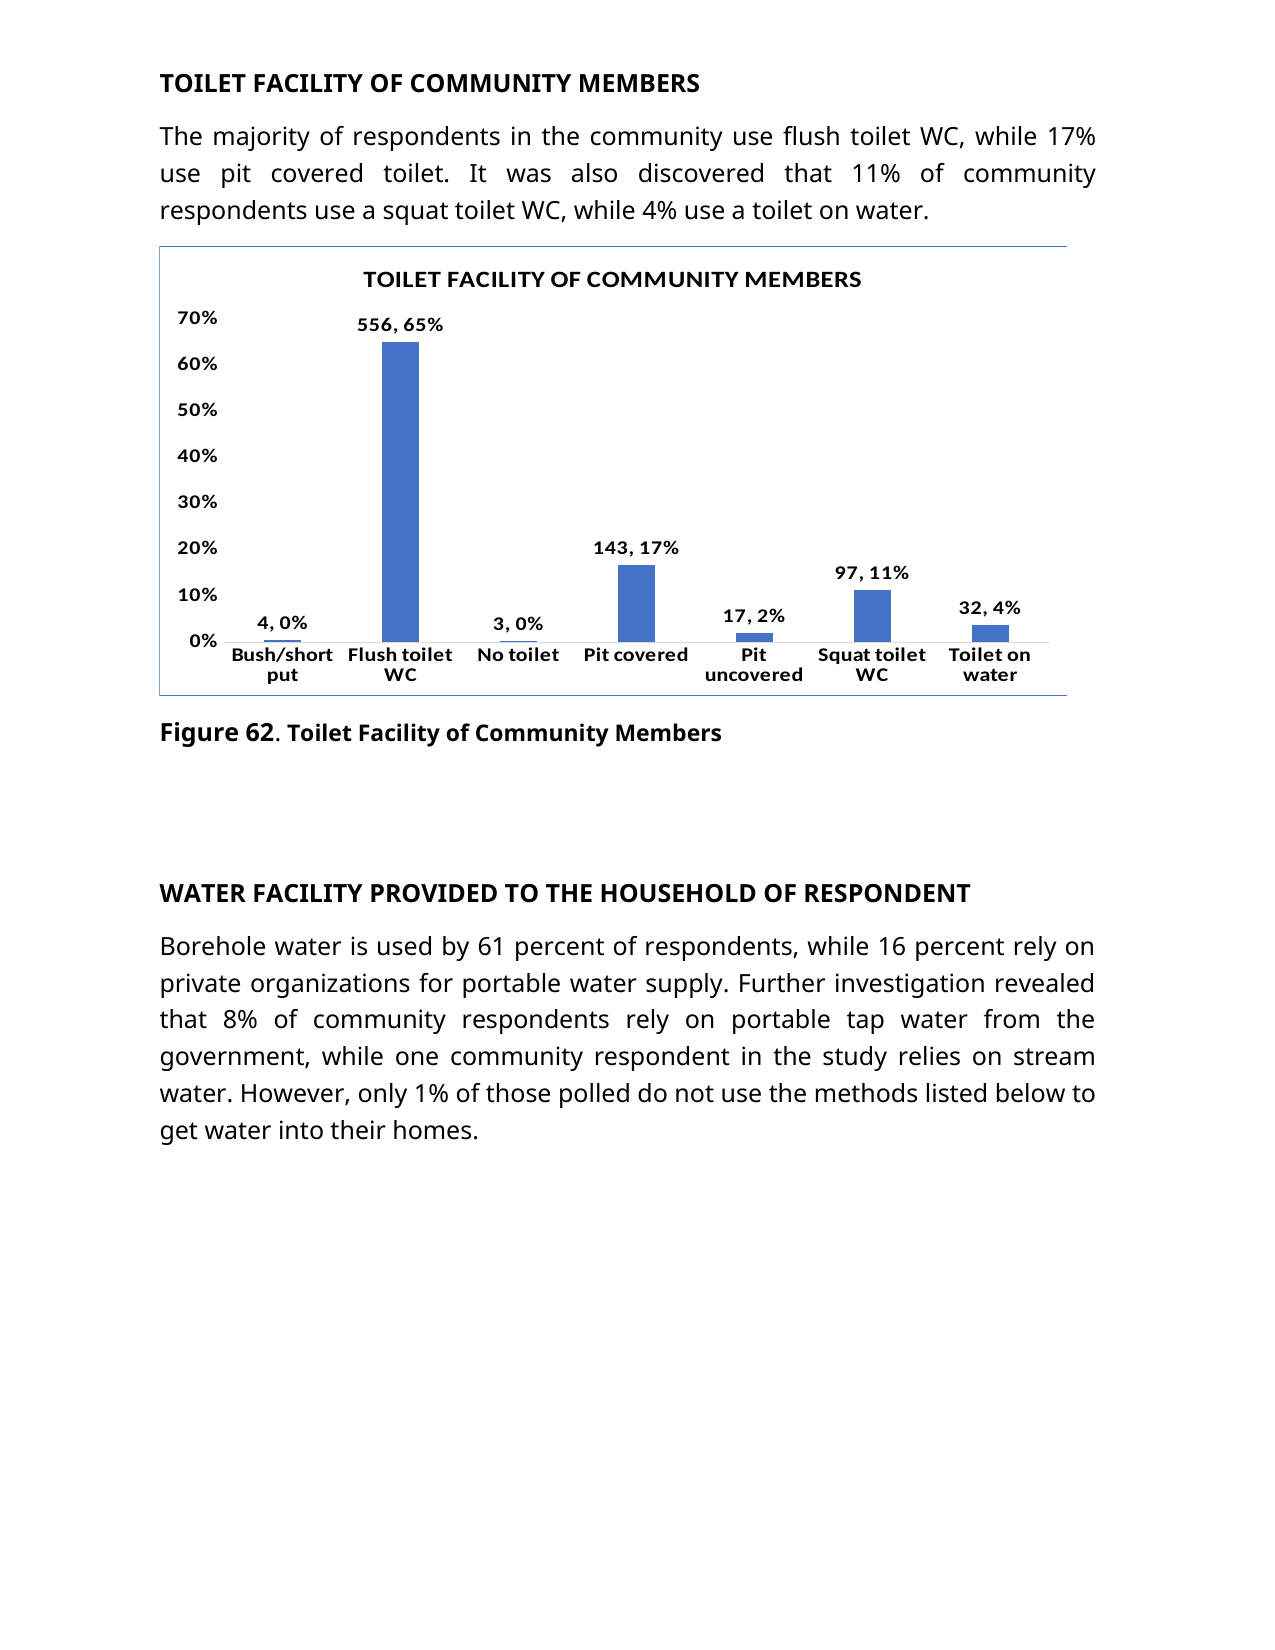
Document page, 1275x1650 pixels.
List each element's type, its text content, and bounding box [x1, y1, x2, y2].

text The majority of respondents in the community use flush toilet WC, while 17% use pit covered toilet. It was also discovered that 11% of community respondents use a squat toilet WC, while 4% use a toilet on water. [159, 119, 1097, 227]
text Figure 62. Toilet Facility of Community Members [159, 715, 1097, 749]
text WATER FACILITY PROVIDED TO THE HOUSEHOLD OF RESPONDENT [159, 875, 1097, 909]
text Borehole water is used by 61 percent of respondents, while 16 percent rely on private organizations for portable water supply. Further investigation revealed that 8% of community respondents rely on portable tap water from the government, while one community respondent in the study relies on stream water. However, only 1% of those polled do not use the methods listed below to get water into their homes. [159, 929, 1097, 1147]
text TOILET FACILITY OF COMMUNITY MEMBERS [159, 66, 1097, 100]
